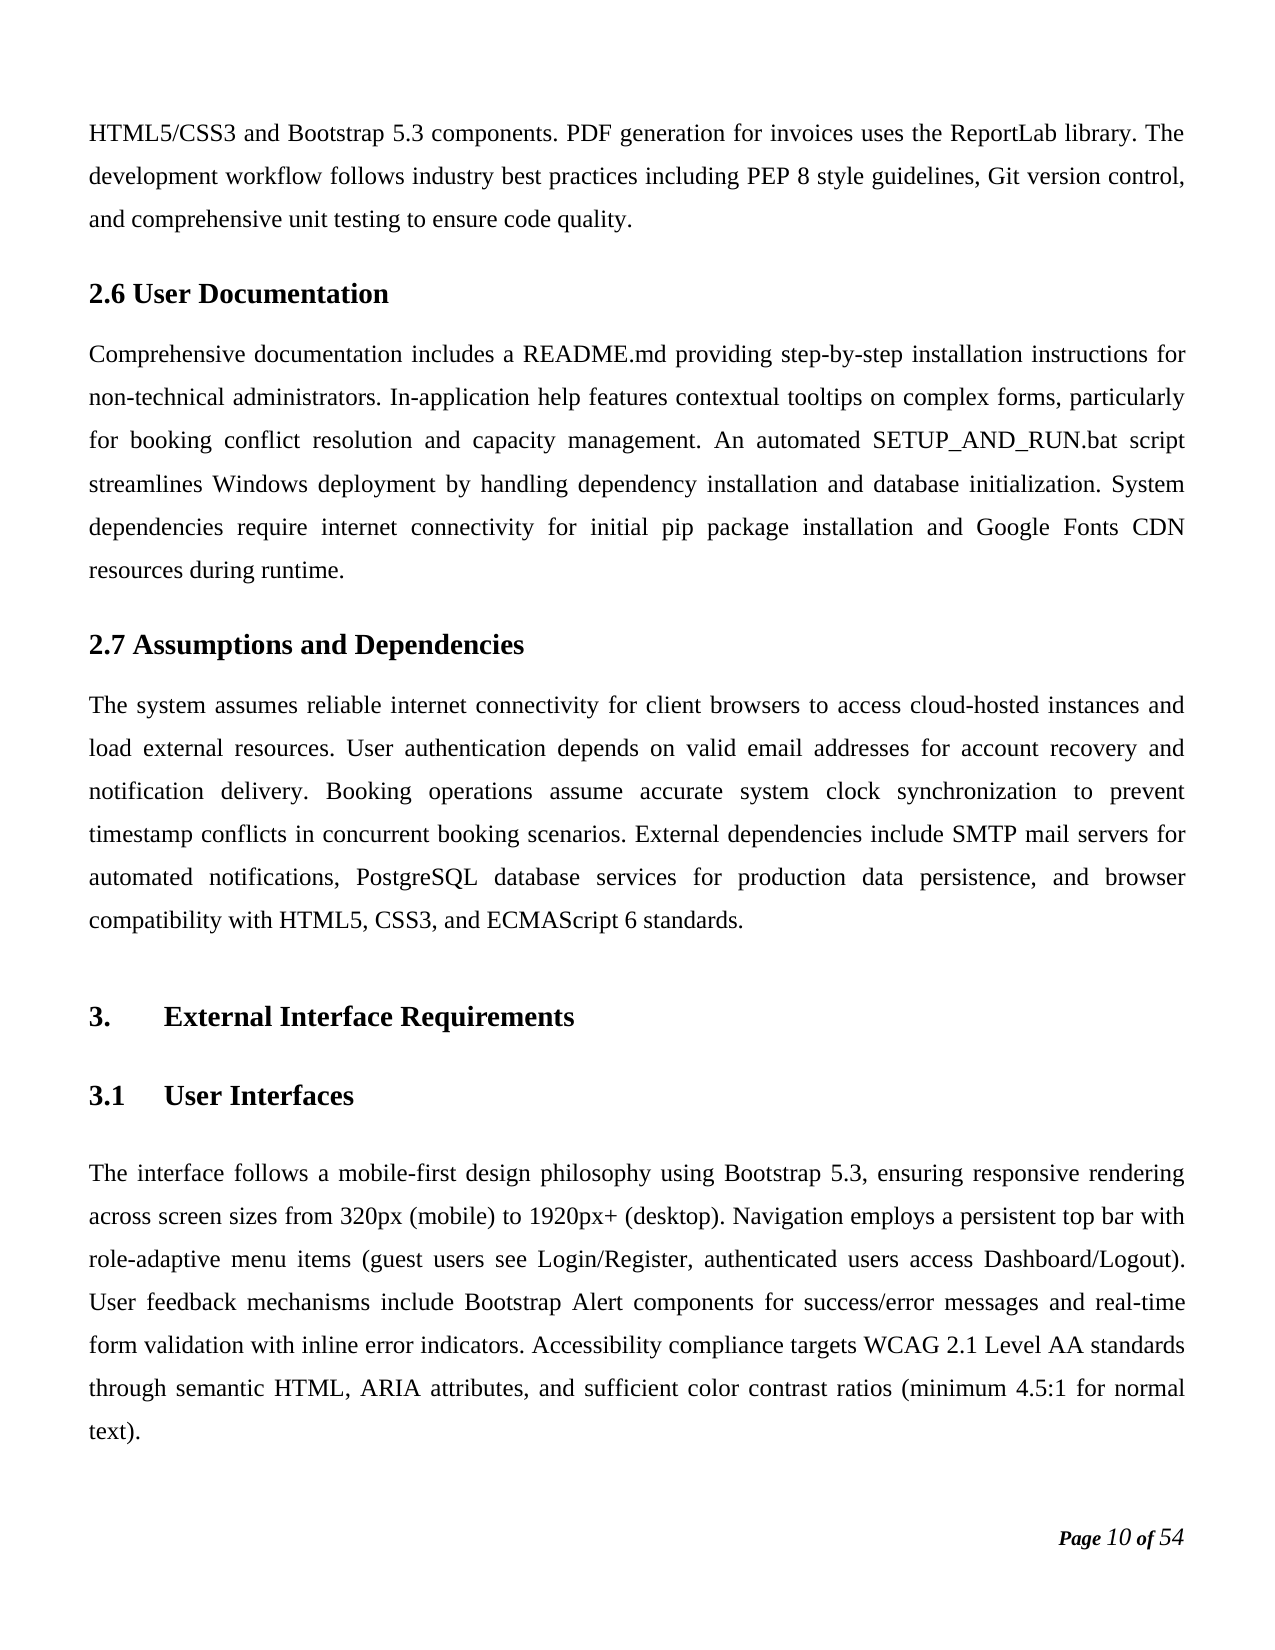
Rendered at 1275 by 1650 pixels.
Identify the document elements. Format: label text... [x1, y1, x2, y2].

text The interface follows a mobile-first design philosophy using Bootstrap 5.3, ensuring responsive rendering across screen sizes from 320px (mobile) to 1920px+ (desktop). Navigation employs a persistent top bar with role-adaptive menu items (guest users see Login/Register, authenticated users access Dashboard/Logout). User feedback mechanisms include Bootstrap Alert components for success/error messages and real-time form validation with inline error indicators. Accessibility compliance targets WCAG 2.1 Level AA standards through semantic HTML, ARIA attributes, and sufficient color contrast ratios (minimum 4.5:1 for normal text). [89, 1158, 1186, 1445]
text The system assumes reliable internet connectivity for client browsers to access cloud-hosted instances and load external resources. User authentication depends on valid email addresses for account recovery and notification delivery. Booking operations assume accurate system clock synchronization to prevent timestamp conflicts in concurrent booking scenarios. External dependencies include SMTP mail servers for automated notifications, PostgreSQL database services for production data persistence, and browser compatibility with HTML5, CSS3, and ECMAScript 6 standards. [89, 690, 1186, 934]
subtitle 2.6 User Documentation [89, 277, 1186, 310]
subtitle 2.7 Assumptions and Dependencies [89, 627, 1186, 661]
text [89, 118, 1186, 233]
subtitle External Interface Requirements [89, 999, 1186, 1032]
subtitle User Interfaces [89, 1078, 1186, 1112]
text Comprehensive documentation includes a README.md providing step-by-step installation instructions for non-technical administrators. In-application help features contextual tooltips on complex forms, particularly for booking conflict resolution and capacity management. An automated SETUP_AND_RUN.bat script streamlines Windows deployment by handling dependency installation and database initialization. System dependencies require internet connectivity for initial pip package installation and Google Fonts CDN resources during runtime. [89, 339, 1186, 584]
